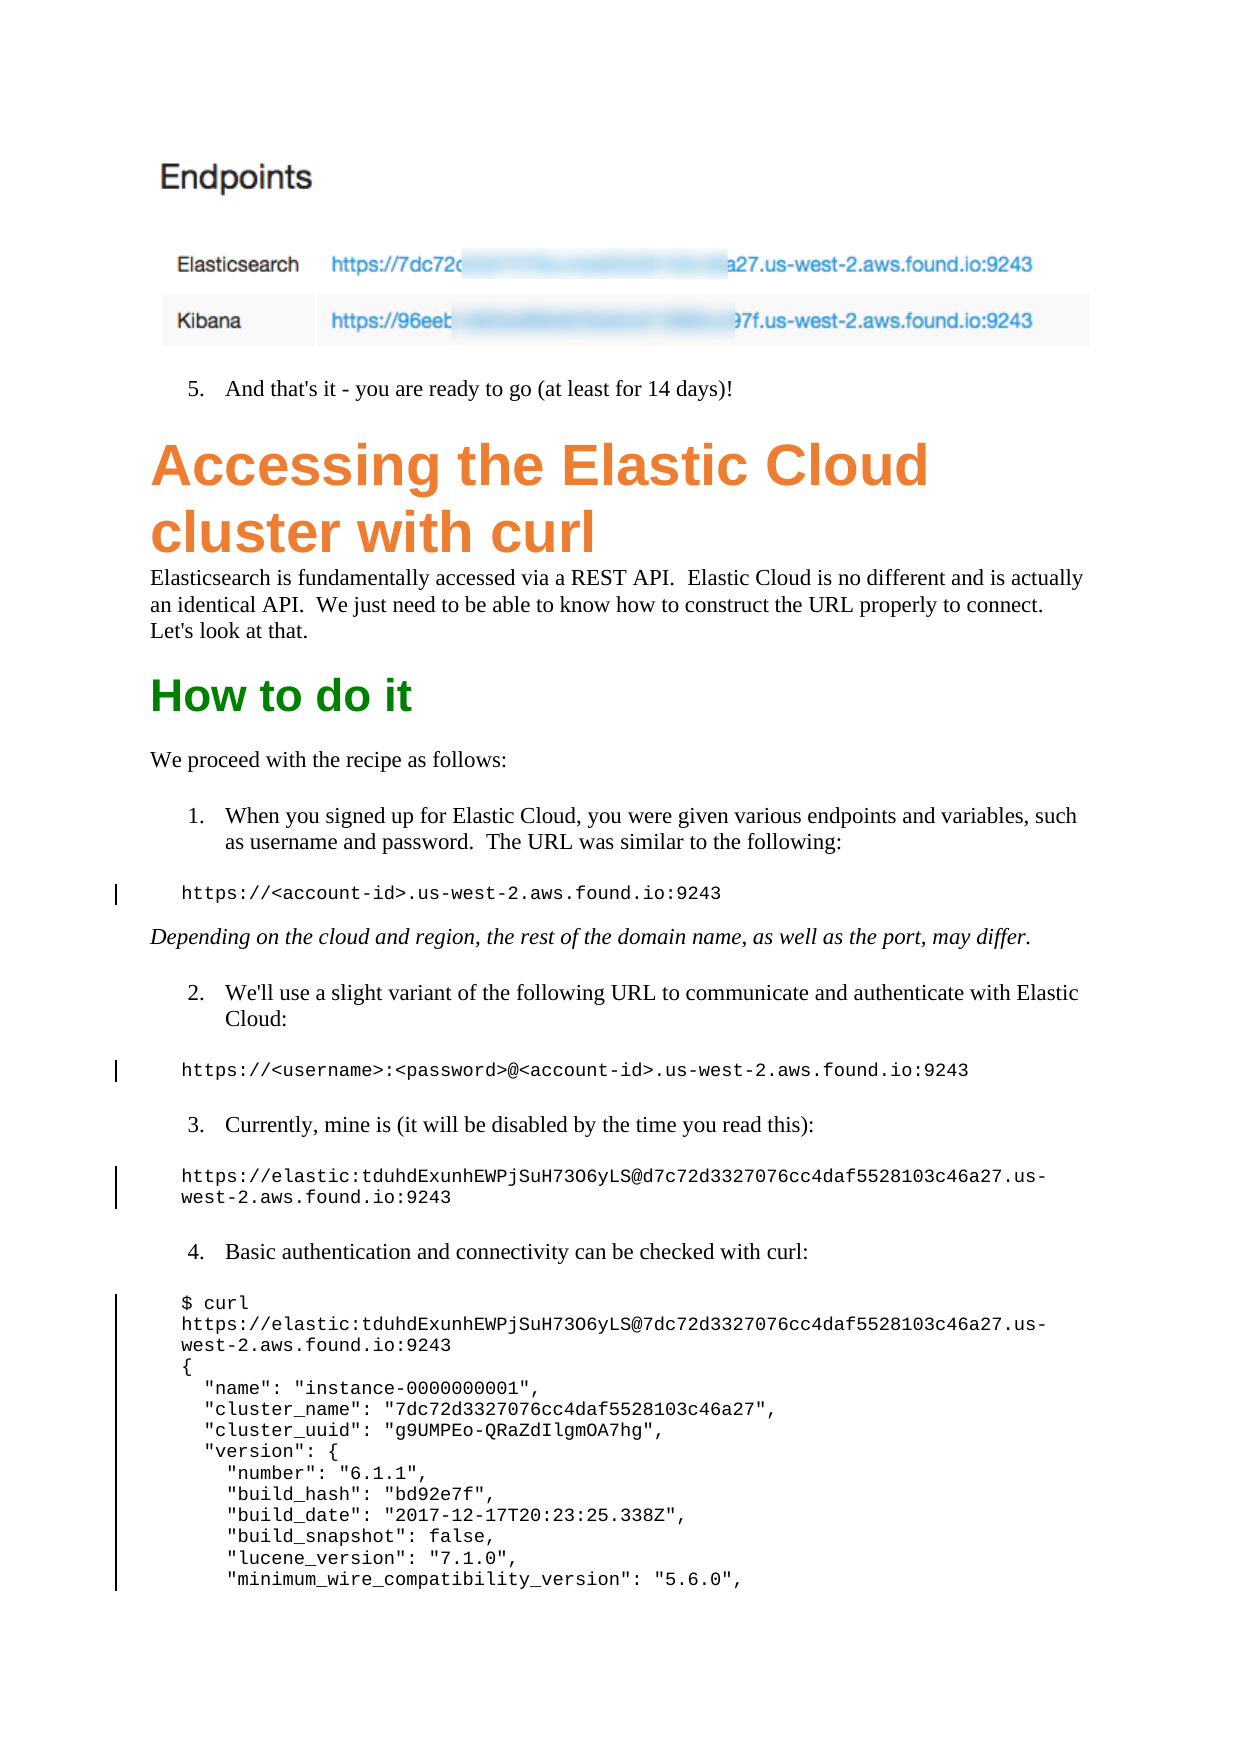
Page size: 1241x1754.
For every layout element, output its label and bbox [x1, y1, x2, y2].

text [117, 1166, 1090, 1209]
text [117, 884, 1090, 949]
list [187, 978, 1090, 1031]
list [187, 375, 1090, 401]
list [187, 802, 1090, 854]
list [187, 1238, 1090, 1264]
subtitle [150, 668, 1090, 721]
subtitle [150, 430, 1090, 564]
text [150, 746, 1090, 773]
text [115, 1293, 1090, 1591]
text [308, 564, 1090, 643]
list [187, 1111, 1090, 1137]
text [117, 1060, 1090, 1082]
picture [150, 150, 1090, 346]
